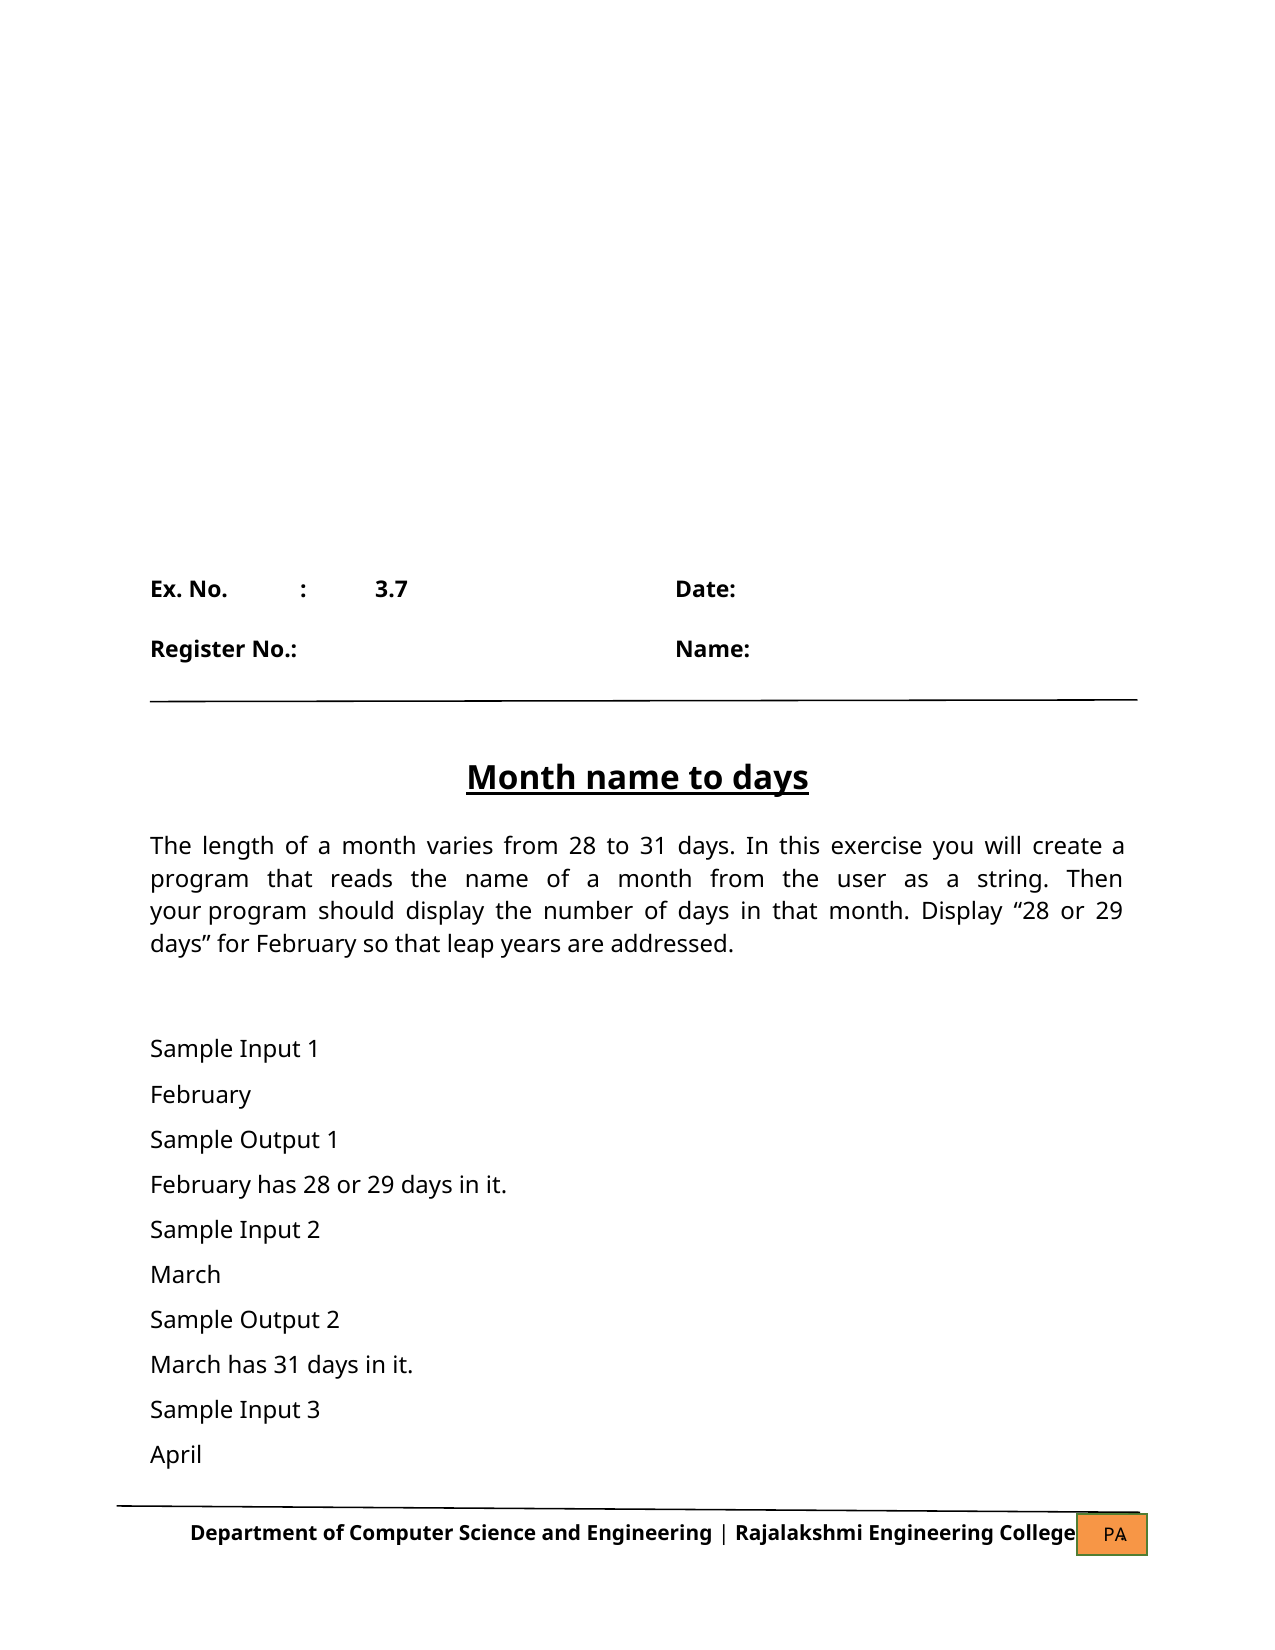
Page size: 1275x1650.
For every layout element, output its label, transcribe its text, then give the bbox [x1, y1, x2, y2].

text Sample Input 2 [150, 1213, 1125, 1245]
text March has 31 days in it. [150, 1348, 1125, 1381]
text Sample Output 2 [150, 1303, 1125, 1336]
text March [150, 1258, 1125, 1290]
text April [150, 1438, 1125, 1471]
text Sample Input 1 [150, 1032, 1125, 1065]
text Sample Output 1 [150, 1122, 1125, 1155]
text February [150, 1077, 1125, 1110]
text Sample Input 3 [150, 1393, 1125, 1426]
text Month name to days [150, 754, 1125, 799]
text Ex. No. : 3.7 Date: [150, 573, 1125, 604]
text The length of a month varies from 28 to 31 days. In this exercise you will create a program that reads the name of a month from the user as a string. Then your program should display the number of days in that month. Display “28 or 29 days” for February so that leap years are addressed. [150, 829, 1125, 959]
text February has 28 or 29 days in it. [150, 1168, 1125, 1200]
text Register No.: Name: [150, 633, 1125, 664]
